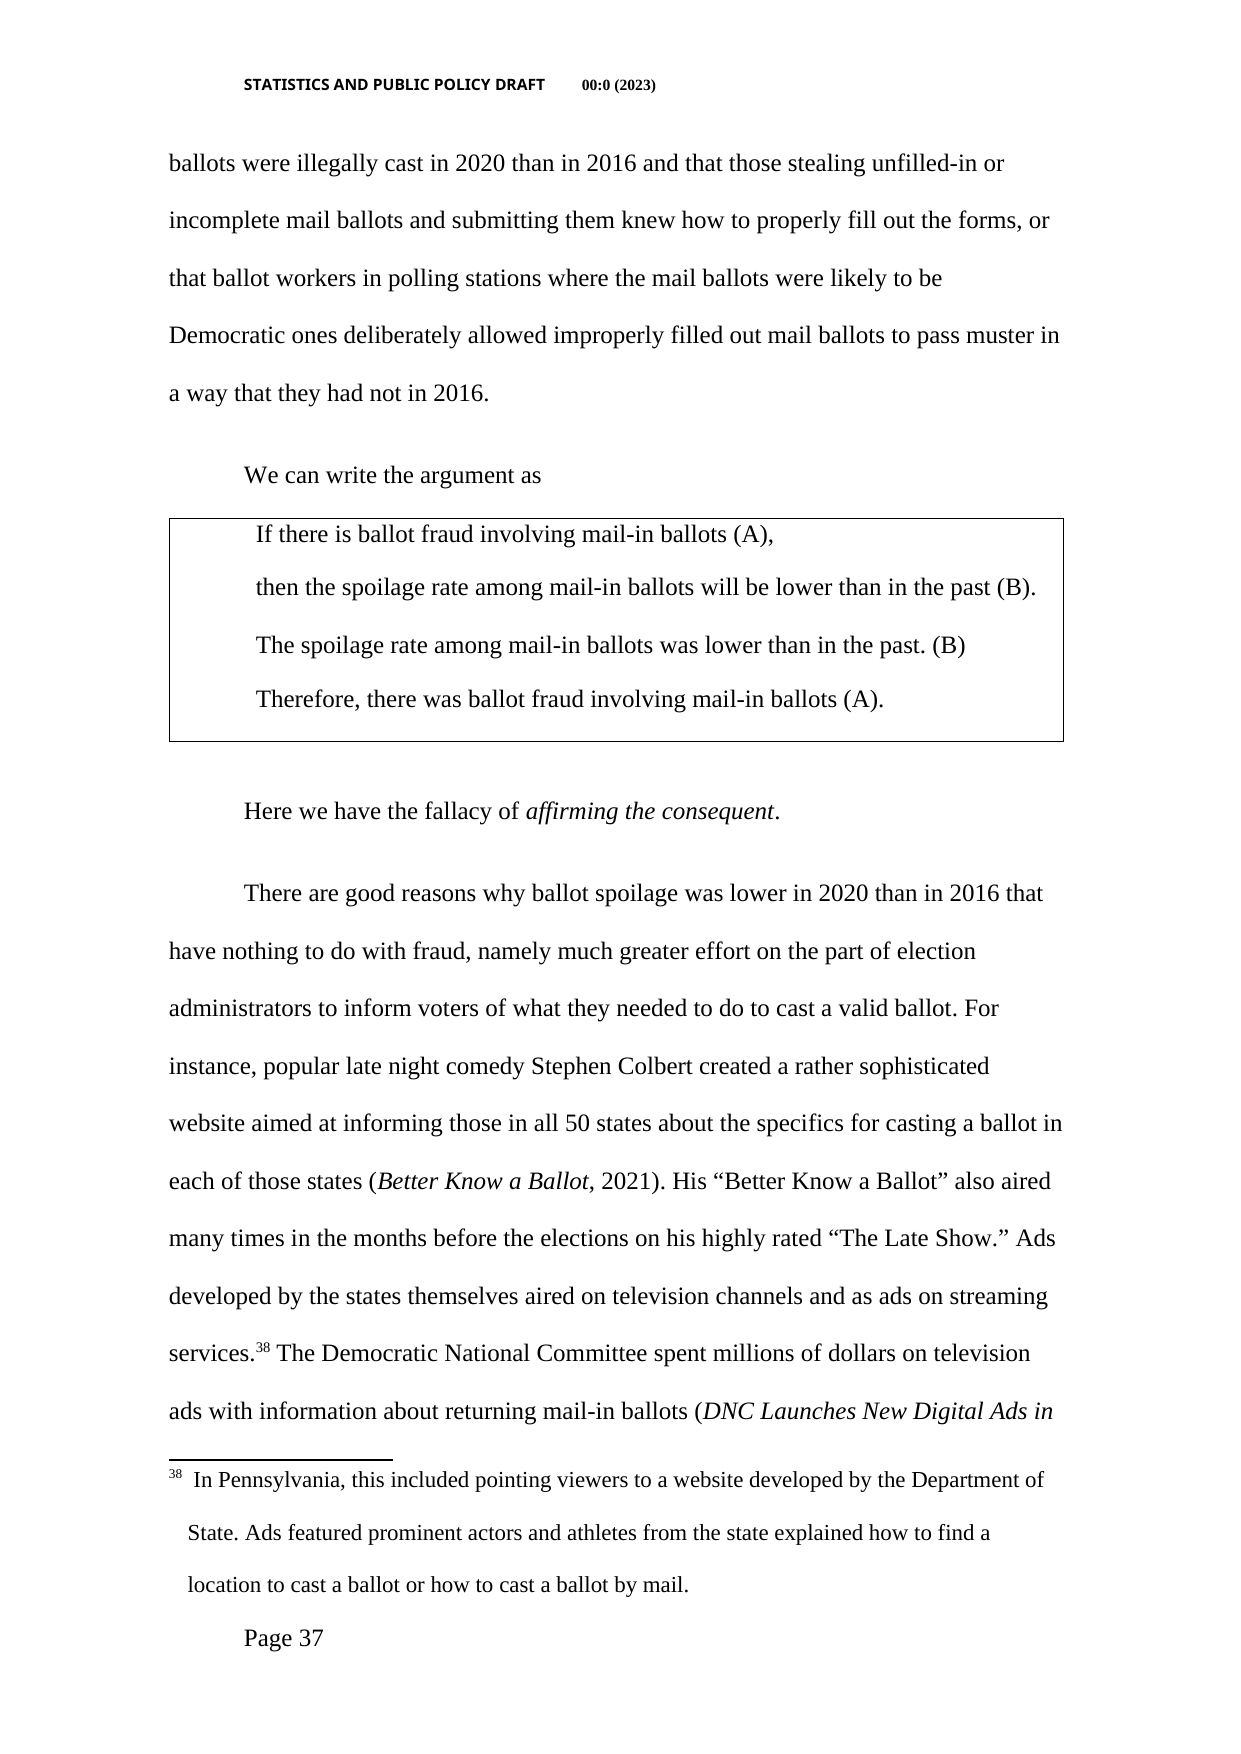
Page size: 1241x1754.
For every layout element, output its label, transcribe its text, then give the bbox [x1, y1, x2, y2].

text Here we have the fallacy of affirming the consequent. [169, 796, 1063, 825]
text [169, 148, 1063, 406]
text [169, 878, 1063, 1425]
table_header If there is ballot fraud involving mail-in ballots (A), then the spoilage rate among mail-in ballots will be lower than in the past (B). The spoilage rate among mail-in ballots was lower than in the past. (B) Therefore, there was ballot fraud involving mail-in ballots (A). [170, 519, 1063, 741]
text We can write the argument as [169, 460, 1063, 489]
